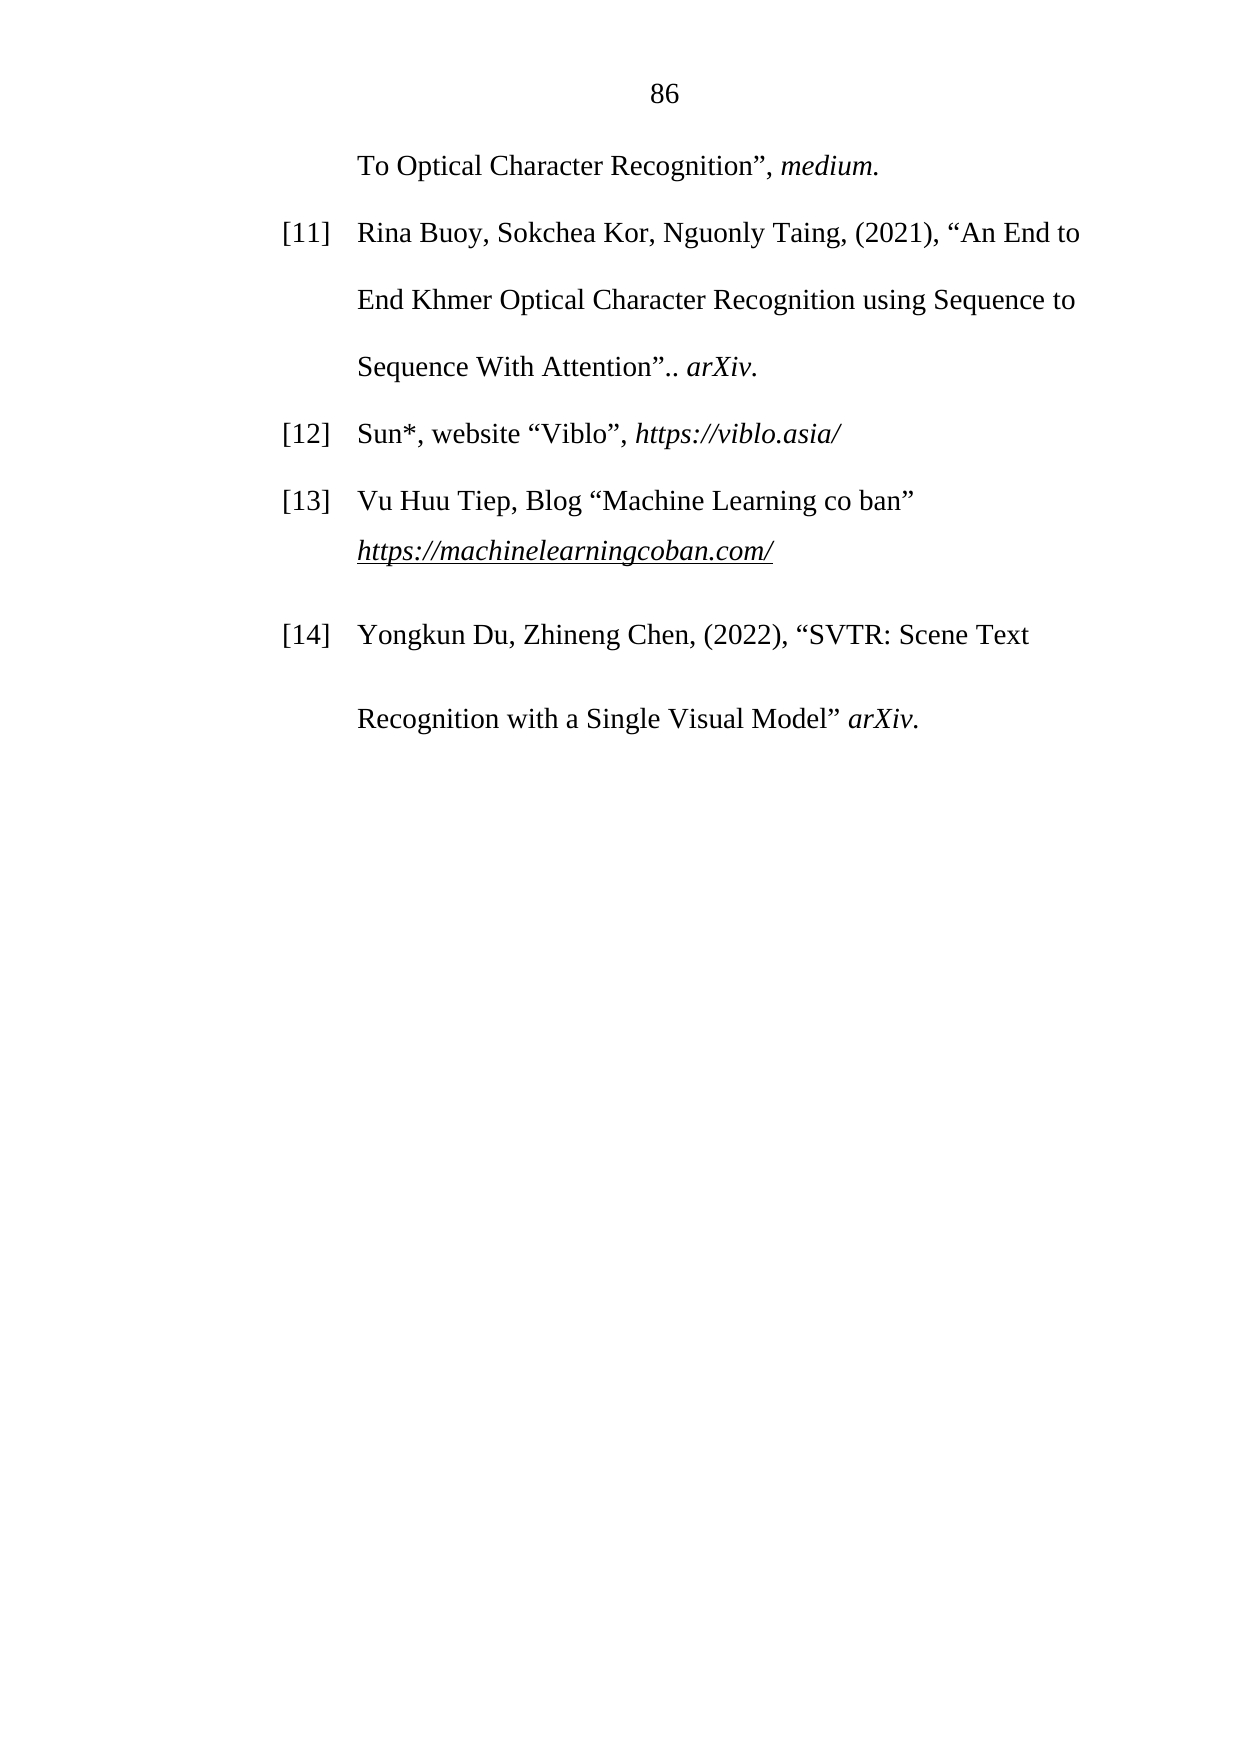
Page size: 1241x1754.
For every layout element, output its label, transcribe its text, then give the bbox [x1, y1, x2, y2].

text [13] Vu Huu Tiep, Blog “Machine Learning co ban” [207, 483, 1122, 517]
text Recognition with a Single Visual Model” arXiv. [282, 701, 1122, 735]
text https://machinelearningcoban.com/ [207, 533, 1122, 567]
text Sequence With Attention”.. arXiv. [282, 349, 1122, 382]
text [12] Sun*, website “Viblo”, https://viblo.asia/ [207, 416, 1122, 449]
text [14] Yongkun Du, Zhineng Chen, (2022), “SVTR: Scene Text [207, 617, 1122, 651]
text [11] Rina Buoy, Sokchea Kor, Nguonly Taing, (2021), “An End to [282, 215, 1122, 248]
text To Optical Character Recognition”, medium. [282, 148, 1122, 181]
text End Khmer Optical Character Recognition using Sequence to [282, 282, 1122, 315]
